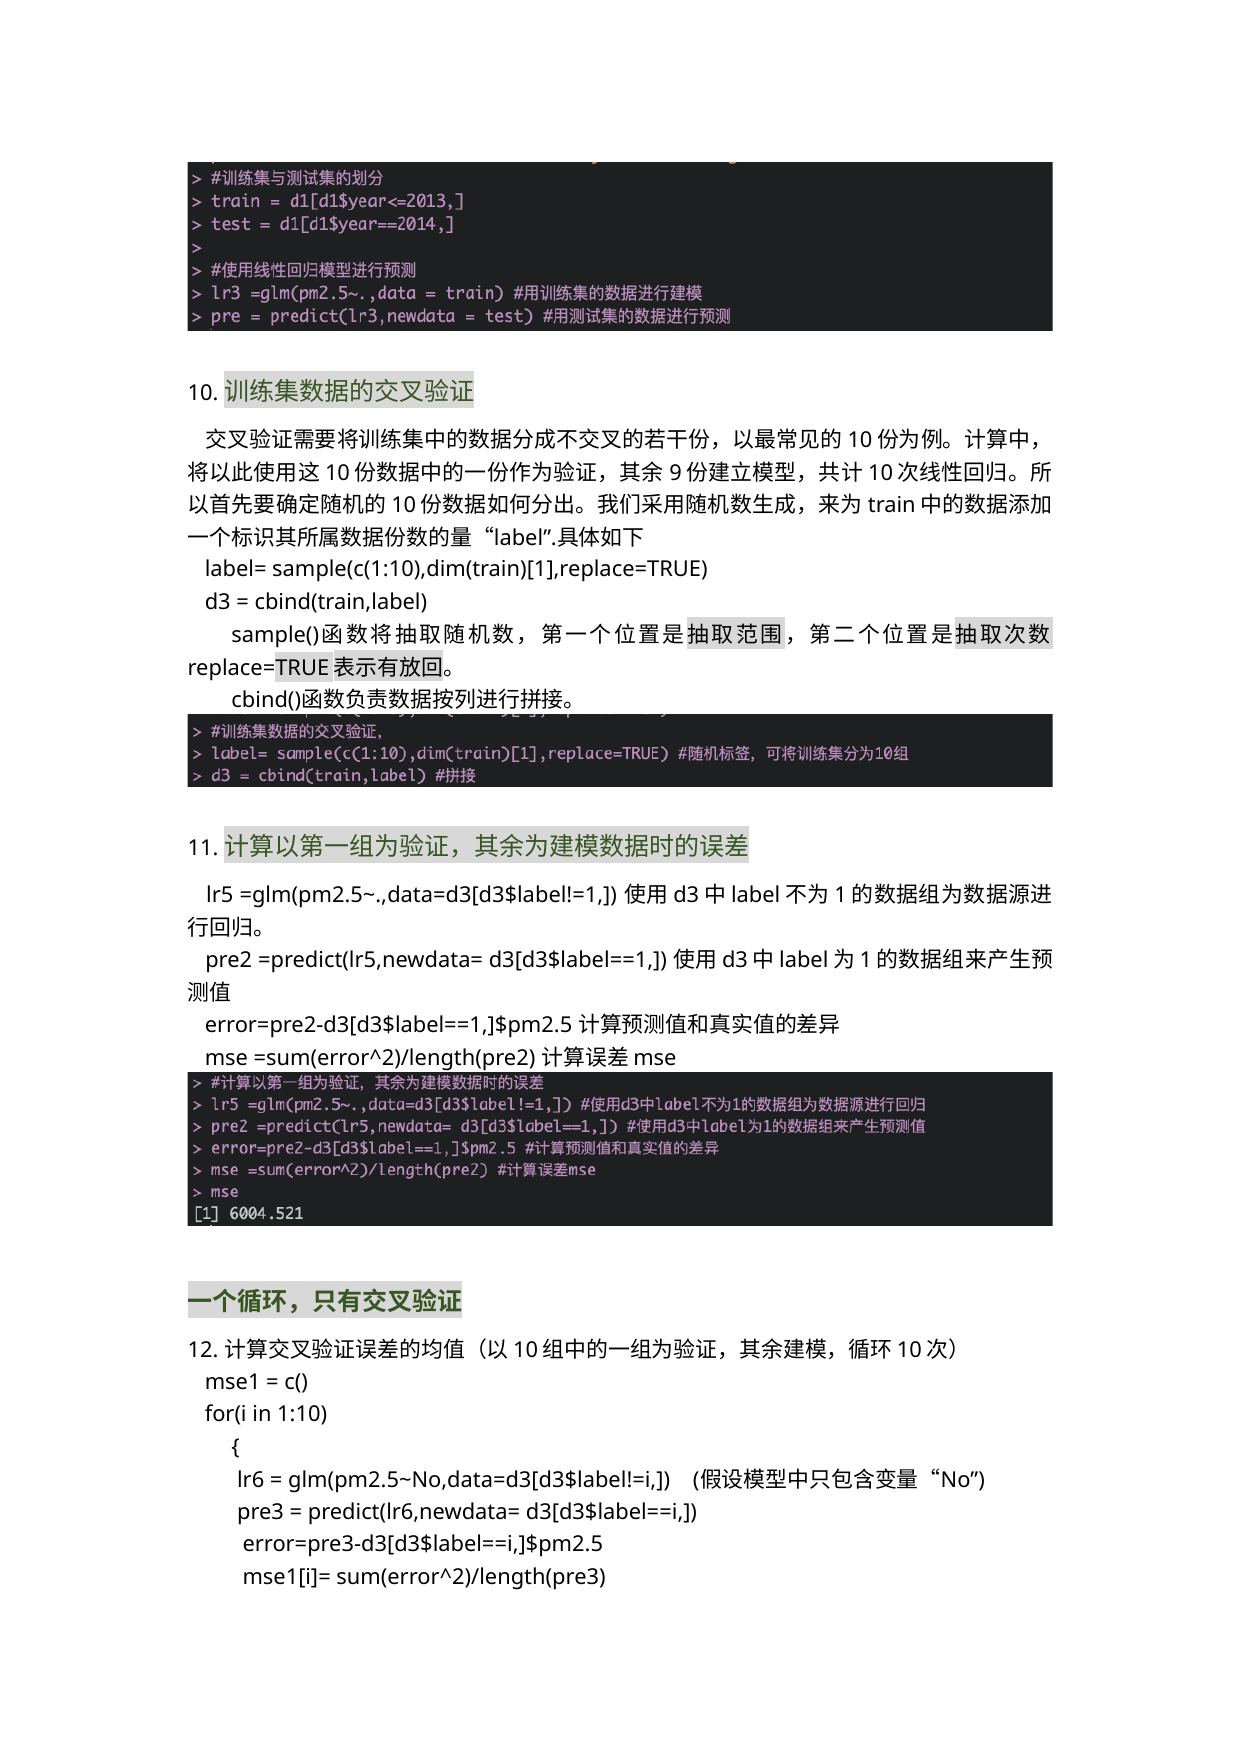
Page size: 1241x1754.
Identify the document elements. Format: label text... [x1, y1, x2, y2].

text 10. 训练集数据的交叉验证 [187, 357, 1053, 422]
text mse1[i]= sum(error^2)/length(pre3) [187, 1559, 1053, 1592]
text { [187, 1429, 1053, 1462]
text mse =sum(error^2)/length(pre2) 计算误差mse [187, 1039, 1053, 1072]
text for(i in 1:10) [187, 1397, 1053, 1429]
text pre3 = predict(lr6,newdata= d3[d3$label==i,]) [187, 1494, 1053, 1527]
text 一个循环，只有交叉验证 [187, 1267, 1053, 1332]
text lr5 =glm(pm2.5~.,data=d3[d3$label!=1,]) 使用d3中label不为1的数据组为数据源进行回归。 [187, 877, 1053, 942]
text 12. 计算交叉验证误差的均值（以10组中的一组为验证，其余建模，循环10次） [187, 1332, 1053, 1364]
text 11. 计算以第一组为验证，其余为建模数据时的误差 [187, 812, 1053, 877]
text sample()函数将抽取随机数，第一个位置是抽取范围，第二个位置是抽取次数，replace=TRUE表示有放回。 [187, 617, 1053, 682]
text 交叉验证需要将训练集中的数据分成不交叉的若干份，以最常见的10份为例。计算中，将以此使用这10份数据中的一份作为验证，其余9份建立模型，共计10次线性回归。所以首先要确定随机的10份数据如何分出。我们采用随机数生成，来为train中的数据添加一个标识其所属数据份数的量“label”.具体如下 [187, 422, 1053, 552]
text pre2 =predict(lr5,newdata= d3[d3$label==1,]) 使用d3中label为1的数据组来产生预测值 [187, 942, 1053, 1007]
text lr6 = glm(pm2.5~No,data=d3[d3$label!=i,]) (假设模型中只包含变量“No”) [187, 1462, 1053, 1494]
picture [187, 162, 1053, 331]
text d3 = cbind(train,label) [187, 584, 1053, 617]
text cbind()函数负责数据按列进行拼接。 [187, 682, 1053, 714]
text mse1 = c() [187, 1364, 1053, 1397]
text label= sample(c(1:10),dim(train)[1],replace=TRUE) [187, 552, 1053, 584]
text error=pre3-d3[d3$label==i,]$pm2.5 [187, 1527, 1053, 1559]
text error=pre2-d3[d3$label==1,]$pm2.5 计算预测值和真实值的差异 [187, 1007, 1053, 1039]
picture [187, 714, 1053, 787]
picture [187, 1072, 1053, 1226]
